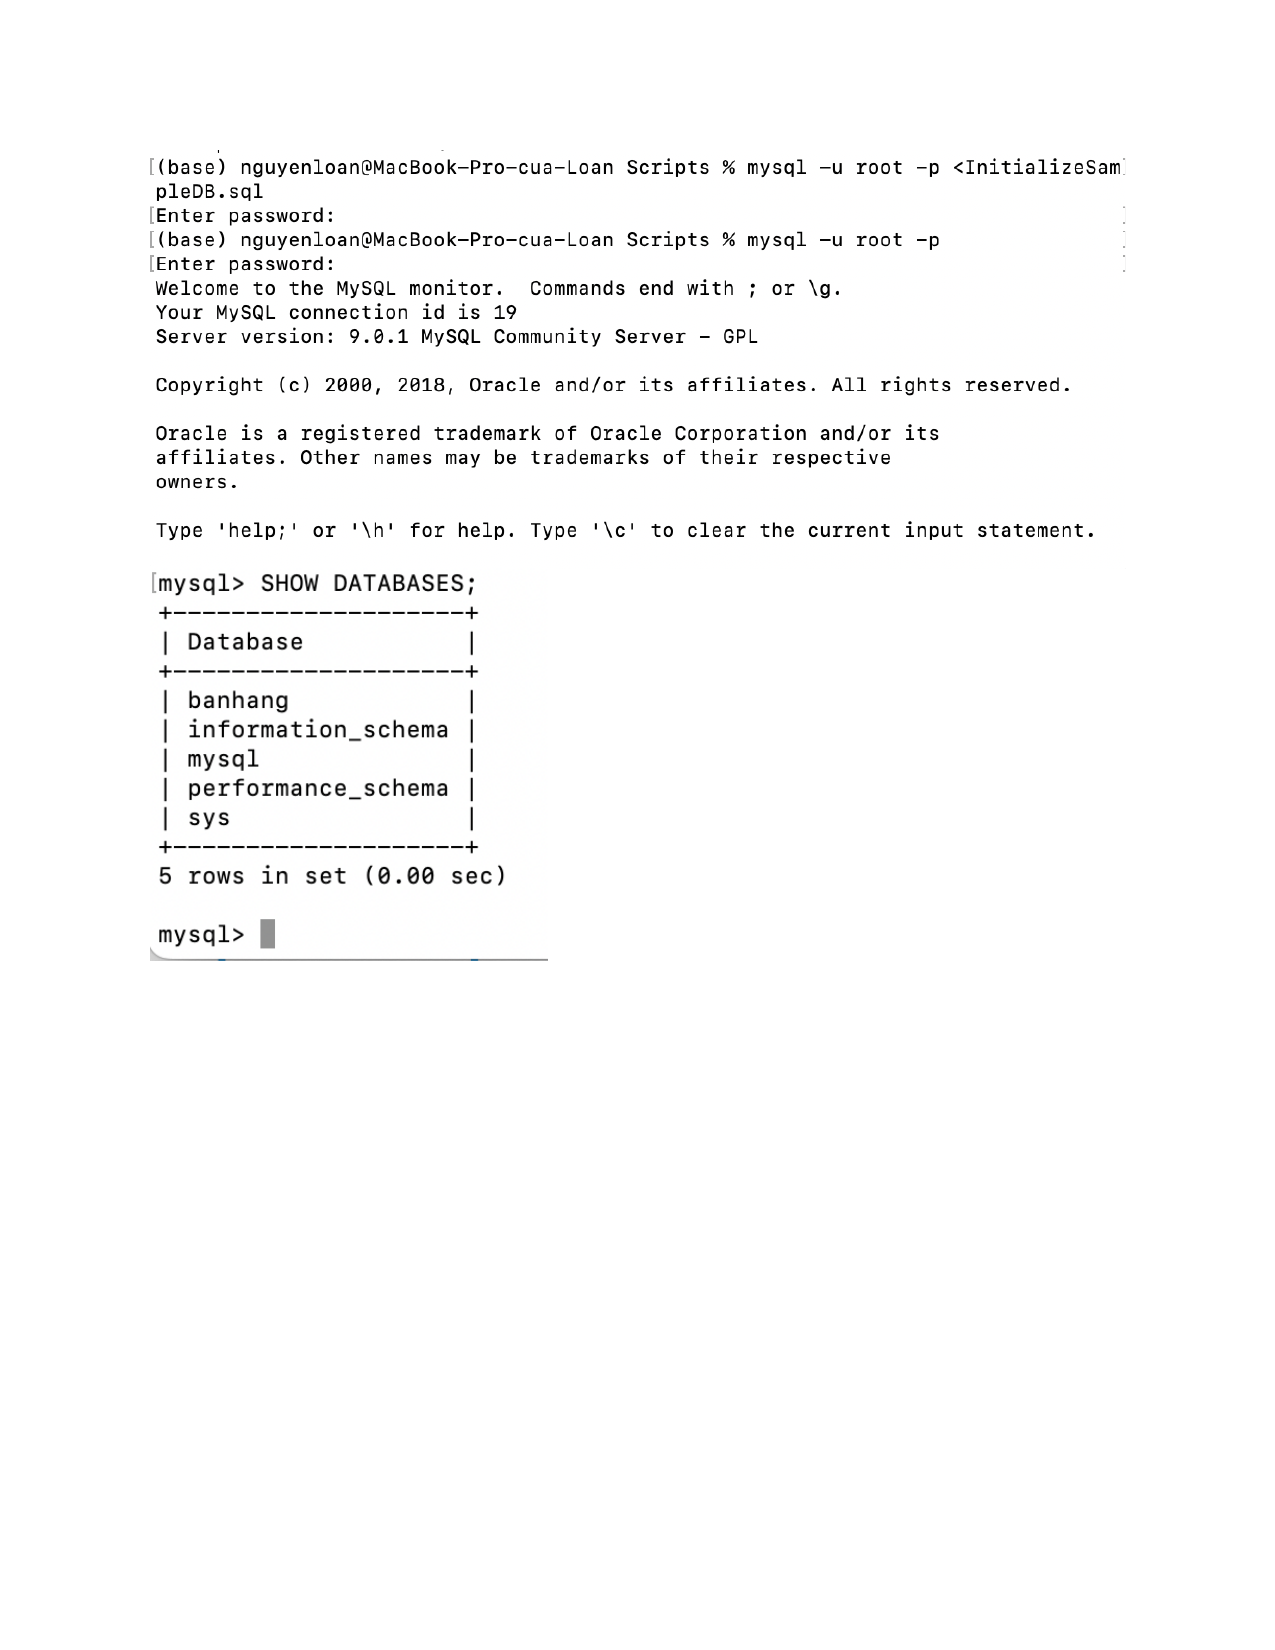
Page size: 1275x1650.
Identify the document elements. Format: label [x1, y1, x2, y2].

picture [150, 150, 1125, 961]
